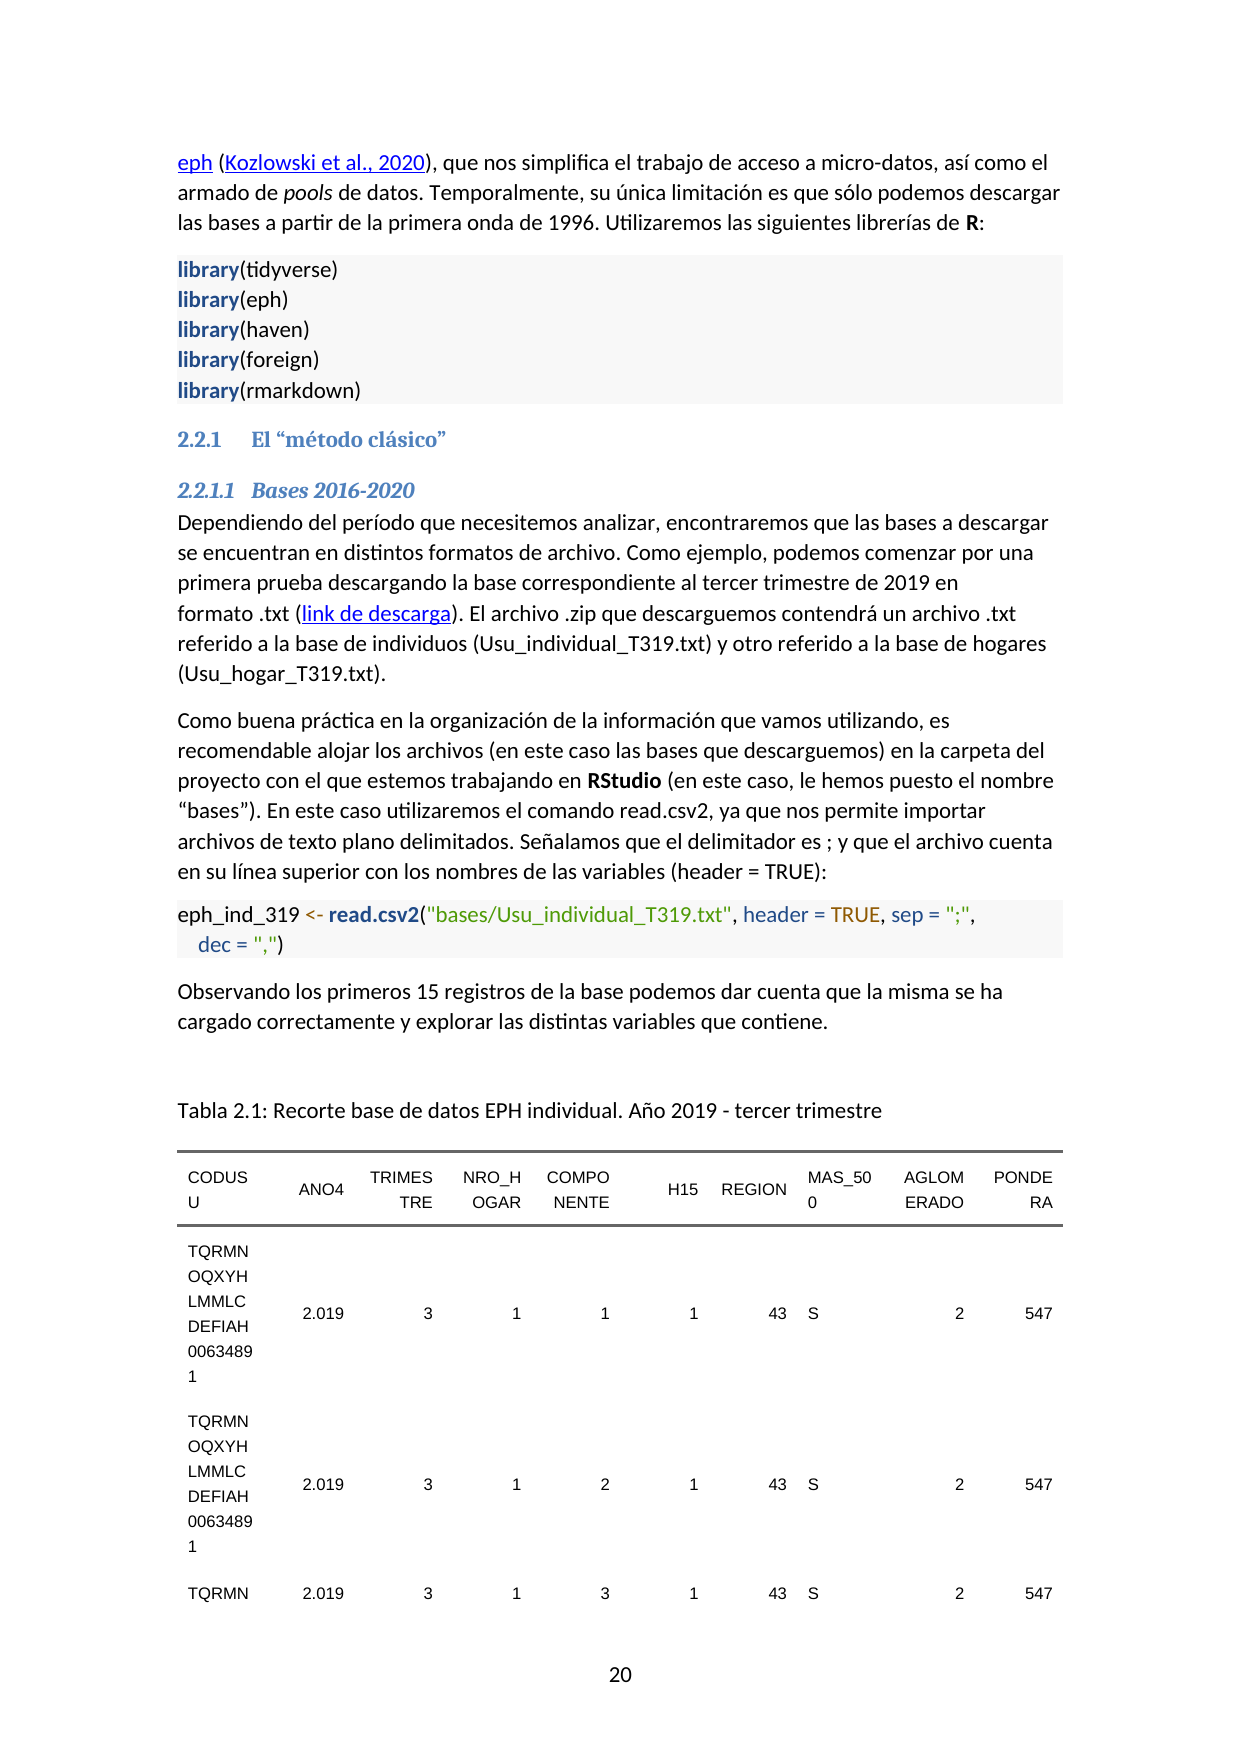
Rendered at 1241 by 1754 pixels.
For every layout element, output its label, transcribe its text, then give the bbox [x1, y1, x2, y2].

table_cell 43 [709, 1398, 797, 1568]
table_header COMPONENTE [531, 1153, 620, 1223]
table_header CODUSU [177, 1153, 266, 1223]
table_cell 3 [531, 1568, 620, 1606]
text eph_ind_319 <- read.csv2("bases/Usu_individual_T319.txt", header = TRUE, sep = ";", dec = ",") [177, 900, 1063, 958]
table_cell 3 [354, 1568, 443, 1606]
table_header ANO4 [266, 1153, 354, 1223]
table_cell 2 [531, 1398, 620, 1568]
subtitle 2.2.1.1 Bases 2016-2020 [177, 478, 1063, 504]
subtitle 2.2.1 El “método clásico” [177, 427, 1063, 453]
table_header REGION [709, 1153, 797, 1223]
table_cell 2 [886, 1227, 974, 1397]
table_header PONDERA [974, 1153, 1063, 1223]
table_cell 2 [886, 1568, 974, 1606]
table_header MAS_500 [797, 1153, 886, 1223]
text Como buena práctica en la organización de la información que vamos utilizando, es recomendable alojar los archivos (en este caso las bases que descarguemos) en la carpeta del proyecto con el que estemos trabajando en RStudio (en este caso, le hemos puesto el nombre “bases”). En este caso utilizaremos el comando read.csv2, ya que nos permite importar archivos de texto plano delimitados. Señalamos que el delimitador es ; y que el archivo cuenta en su línea superior con los nombres de las variables (header = TRUE): [177, 706, 1063, 885]
table_cell 3 [354, 1398, 443, 1568]
text Tabla 2.1: Recorte base de datos EPH individual. Año 2019 - tercer trimestre [177, 1097, 1063, 1124]
table_cell 2.019 [266, 1398, 354, 1568]
table_cell 547 [974, 1398, 1063, 1568]
table_cell 1 [443, 1227, 531, 1397]
table_header NRO_HOGAR [443, 1153, 531, 1223]
table_cell 1 [531, 1227, 620, 1397]
table_header AGLOMERADO [886, 1153, 974, 1223]
table_cell TQRMNOQXYHLMMLCDEFIAH00634891 [177, 1398, 266, 1568]
table_cell 3 [354, 1227, 443, 1397]
table_cell 547 [974, 1227, 1063, 1397]
table_cell 547 [974, 1568, 1063, 1606]
table_cell TQRMNOQXYHLMMLCDEFIAH00634891 [177, 1568, 266, 1606]
table_header TRIMESTRE [354, 1153, 443, 1223]
table_cell S [797, 1398, 886, 1568]
table_cell 1 [620, 1398, 709, 1568]
table_cell TQRMNOQXYHLMMLCDEFIAH00634891 [177, 1227, 266, 1397]
text library(tidyverse) library(eph) library(haven) library(foreign) library(rmarkdown) [177, 255, 1063, 404]
table_cell 1 [443, 1568, 531, 1606]
table_cell S [797, 1227, 886, 1397]
table_cell 2 [886, 1398, 974, 1568]
table_header H15 [620, 1153, 709, 1223]
table_cell 1 [620, 1568, 709, 1606]
table_cell 2.019 [266, 1227, 354, 1397]
table_cell S [797, 1568, 886, 1606]
table_cell 1 [443, 1398, 531, 1568]
table_cell 43 [709, 1227, 797, 1397]
table_cell 43 [709, 1568, 797, 1606]
table_cell 1 [620, 1227, 709, 1397]
table_cell 2.019 [266, 1568, 354, 1606]
